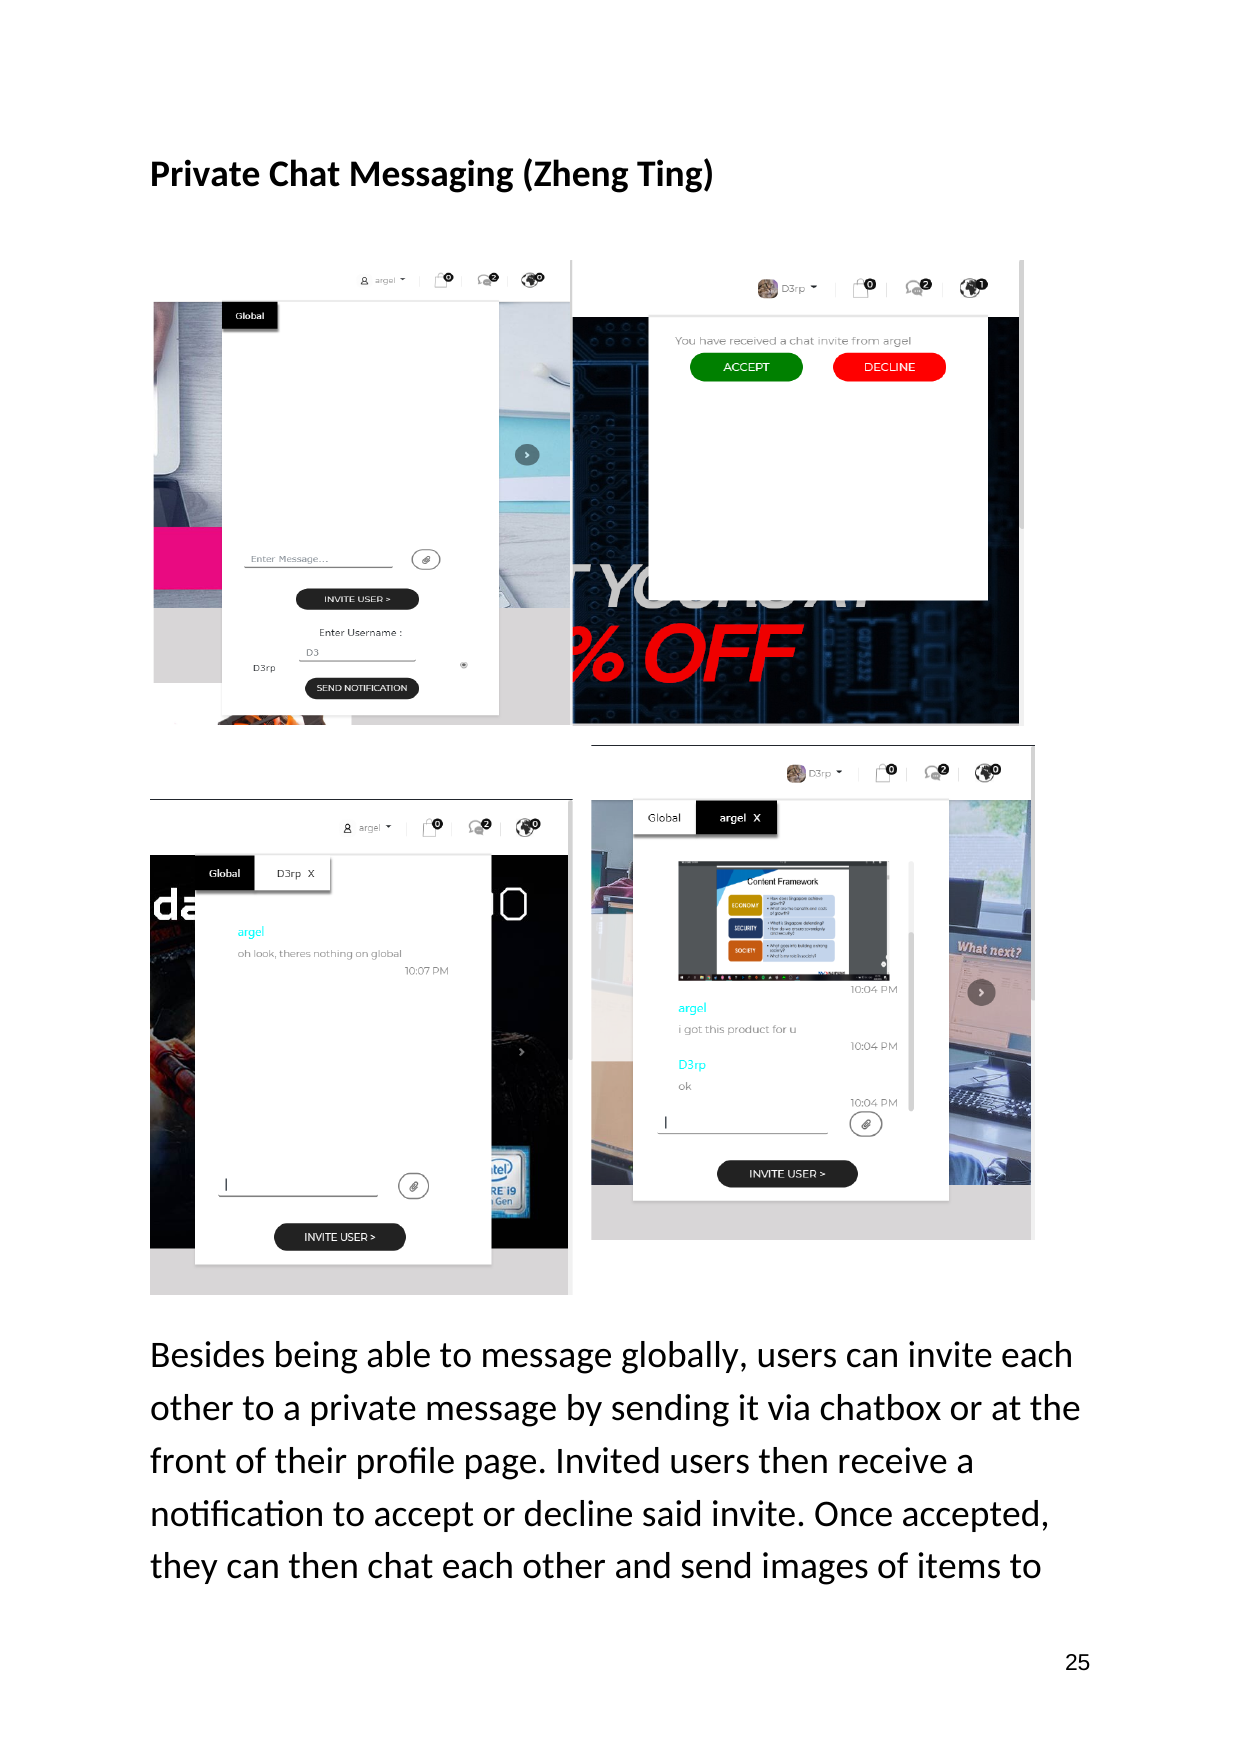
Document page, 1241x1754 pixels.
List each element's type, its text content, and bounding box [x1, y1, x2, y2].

text Private Chat Messaging (Zheng Ting) [150, 150, 1090, 196]
picture [591, 745, 1035, 1240]
picture [153, 260, 1024, 726]
picture [150, 799, 573, 1295]
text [150, 1331, 1090, 1588]
